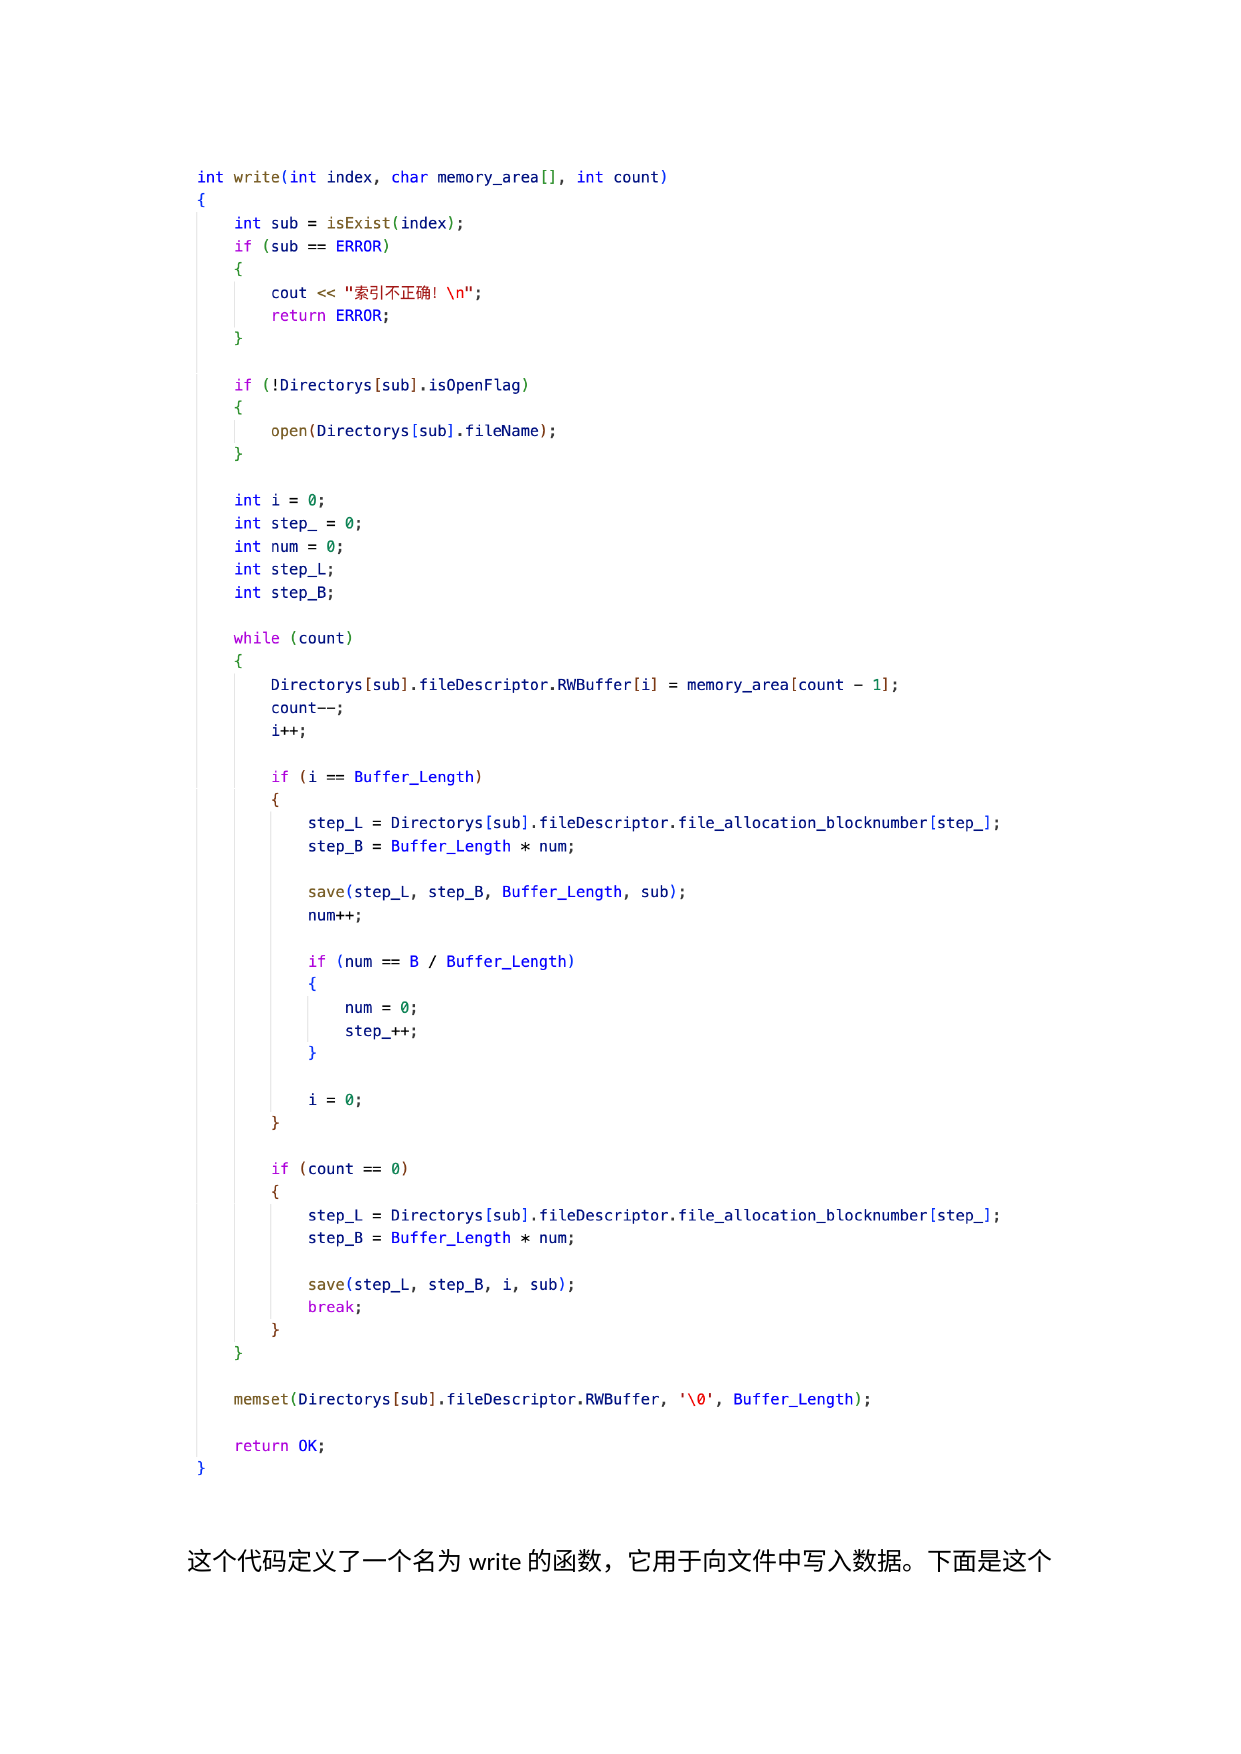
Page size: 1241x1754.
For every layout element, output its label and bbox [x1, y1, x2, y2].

text [187, 1527, 1053, 1592]
picture [187, 162, 1053, 1484]
